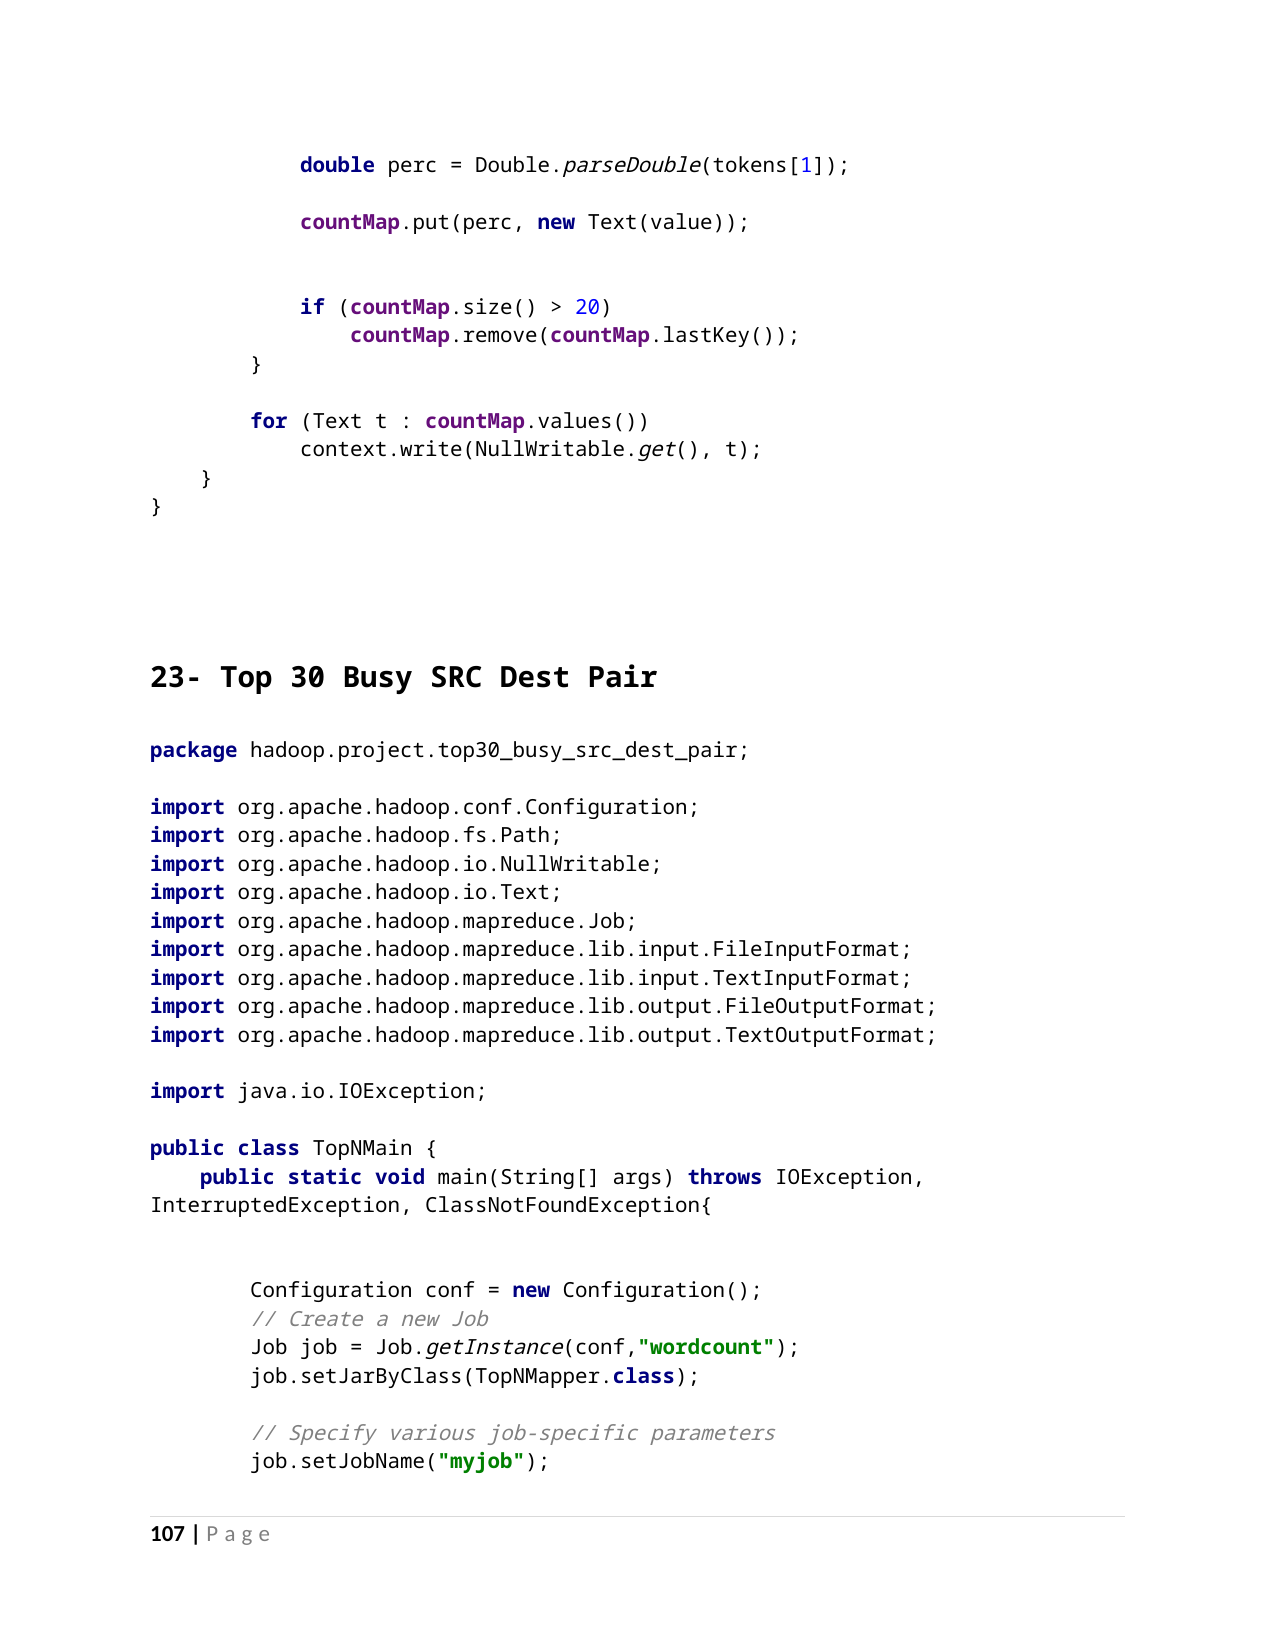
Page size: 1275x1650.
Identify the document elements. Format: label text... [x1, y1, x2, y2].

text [150, 150, 1125, 520]
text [150, 735, 1125, 1475]
text 23- Top 30 Busy SRC Dest Pair [150, 656, 1125, 696]
